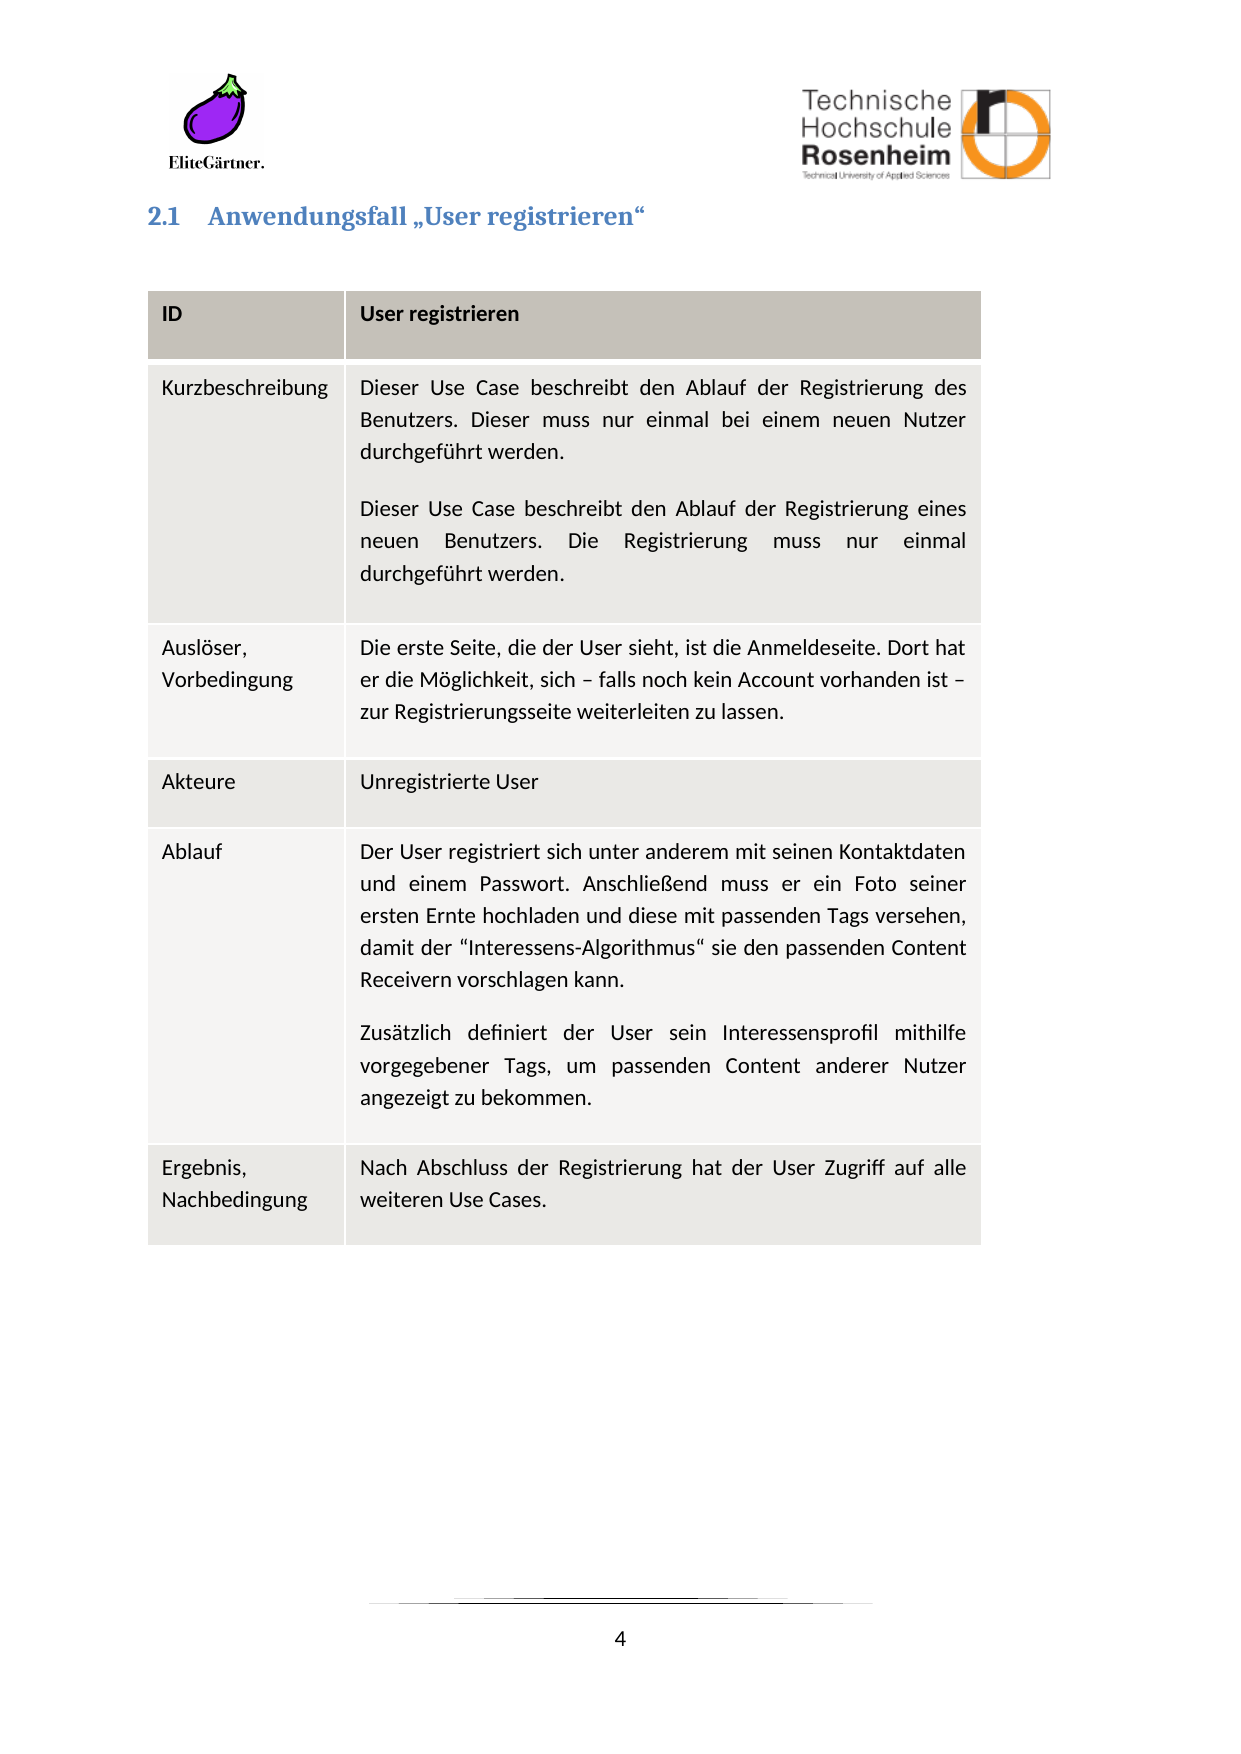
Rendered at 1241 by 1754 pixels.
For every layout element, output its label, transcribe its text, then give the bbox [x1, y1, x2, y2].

table_cell Kurzbeschreibung [148, 365, 344, 623]
picture [168, 73, 265, 169]
table_cell Auslöser, Vorbedingung [148, 625, 344, 757]
subtitle Anwendungsfall „User registrieren“ [148, 201, 1093, 232]
table_cell Ergebnis, Nachbedingung [148, 1145, 344, 1245]
table_cell Der User registriert sich unter anderem mit seinen Kontaktdaten und einem Passwort. Anschließend muss er ein Foto seiner ersten Ernte hochladen und diese mit passenden Tags versehen, damit der “Interessens-Algorithmus“ sie den passenden Content Receivern vorschlagen kann. Zusätzlich definiert der User sein Interessensprofil mithilfe vorgegebener Tags, um passenden Content anderer Nutzer angezeigt zu bekommen. [346, 829, 981, 1143]
table_cell Unregistrierte User [346, 760, 981, 827]
table_cell Nach Abschluss der Registrierung hat der User Zugriff auf alle weiteren Use Cases. [346, 1145, 981, 1245]
table_cell Akteure [148, 760, 344, 827]
table_cell Ablauf [148, 829, 344, 1143]
table_header User registrieren [346, 291, 981, 359]
table_cell Dieser Use Case beschreibt den Ablauf der Registrierung des Benutzers. Dieser muss nur einmal bei einem neuen Nutzer durchgeführt werden. Dieser Use Case beschreibt den Ablauf der Registrierung eines neuen Benutzers. Die Registrierung muss nur einmal durchgeführt werden. [346, 365, 981, 623]
table_cell Die erste Seite, die der User sieht, ist die Anmeldeseite. Dort hat er die Möglichkeit, sich – falls noch kein Account vorhanden ist – zur Registrierungsseite weiterleiten zu lassen. [346, 625, 981, 757]
table_header ID [148, 291, 344, 359]
